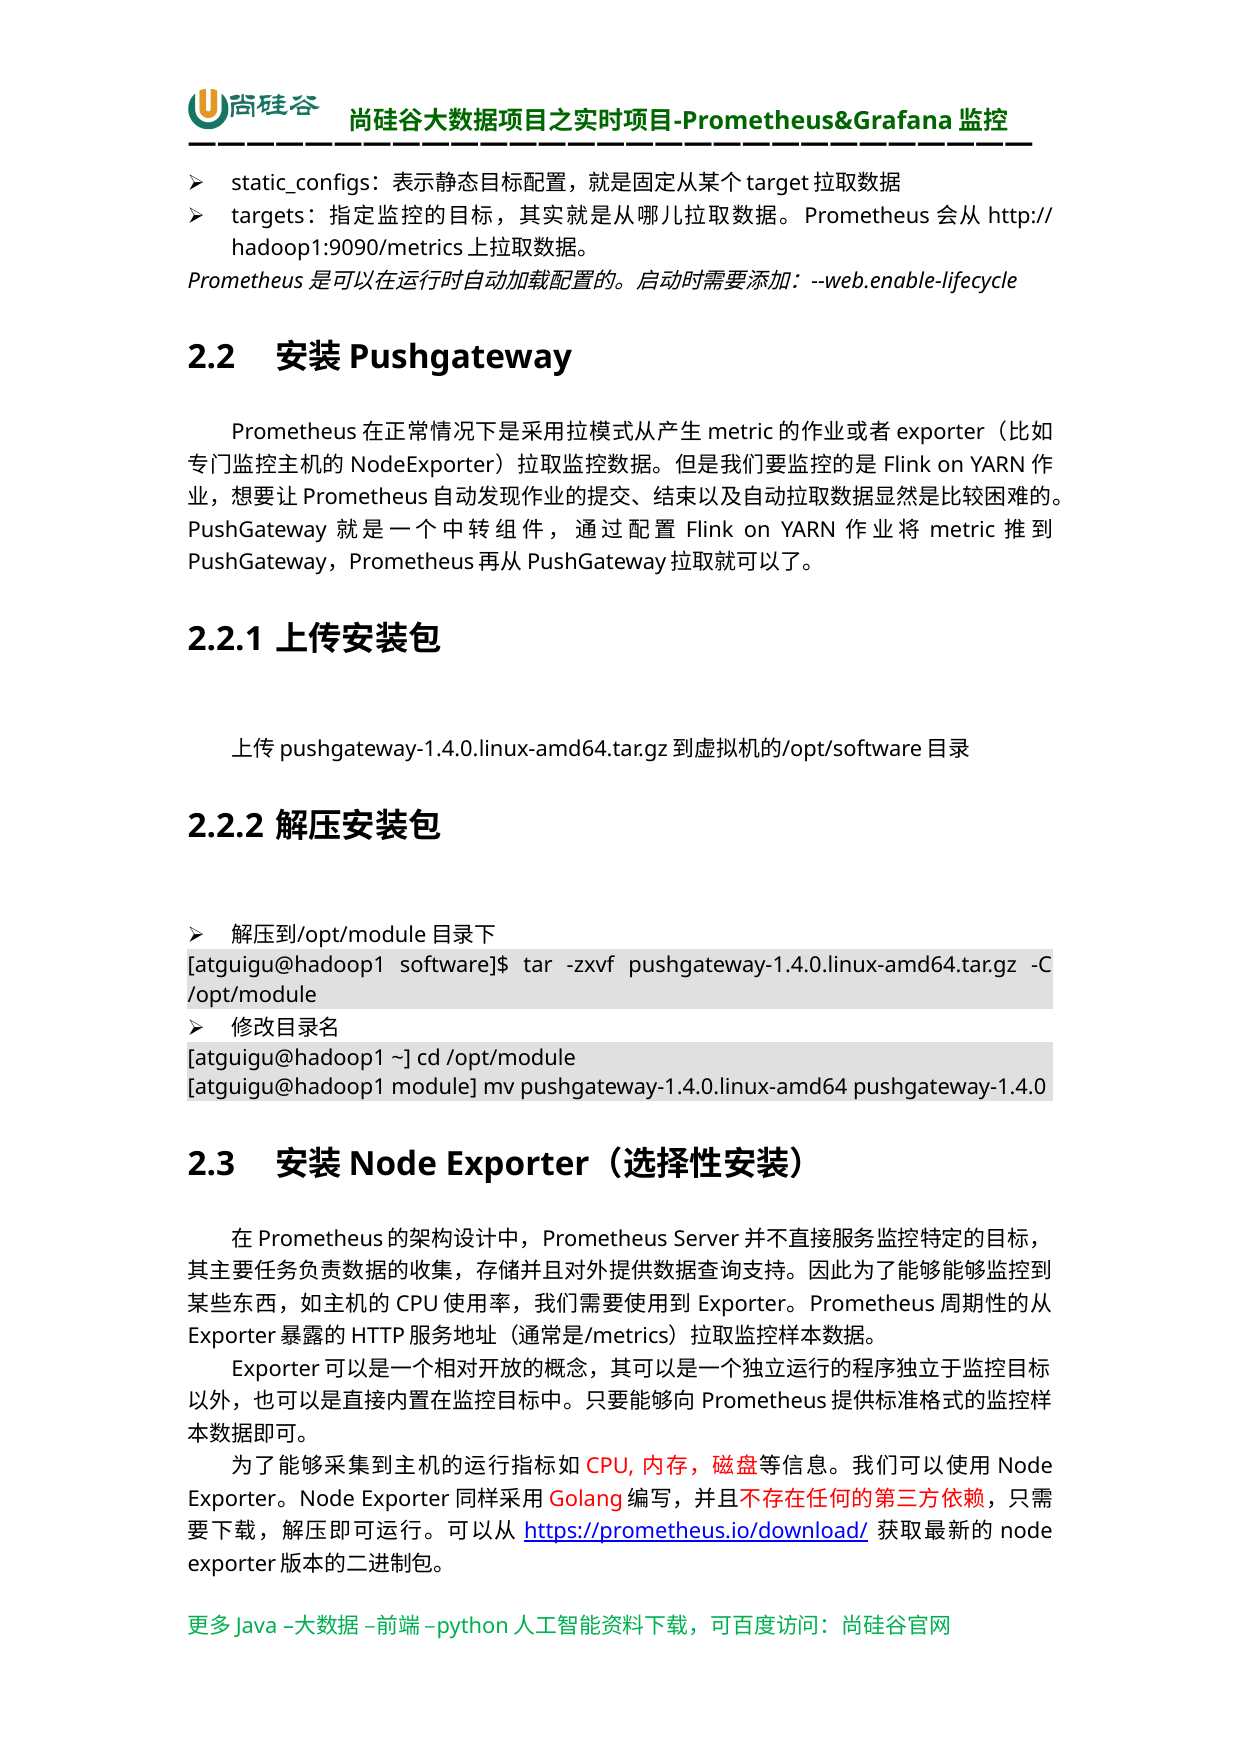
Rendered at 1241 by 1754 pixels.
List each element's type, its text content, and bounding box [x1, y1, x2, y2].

picture [187, 88, 321, 130]
text [atguigu@hadoop1 module] mv pushgateway-1.4.0.linux-amd64 pushgateway-1.4.0 [187, 1071, 1053, 1101]
subtitle 上传安装包 [187, 604, 1053, 669]
text 在Prometheus的架构设计中，Prometheus Server并不直接服务监控特定的目标，其主要任务负责数据的收集，存储并且对外提供数据查询支持。因此为了能够能够监控到某些东西，如主机的CPU使用率，我们需要使用到Exporter。Prometheus周期性的从Exporter暴露的HTTP服务地址（通常是/metrics）拉取监控样本数据。 [187, 1220, 1053, 1350]
text Exporter可以是一个相对开放的概念，其可以是一个独立运行的程序独立于监控目标以外，也可以是直接内置在监控目标中。只要能够向Prometheus提供标准格式的监控样本数据即可。 [187, 1350, 1053, 1448]
text [atguigu@hadoop1 software]$ tar -zxvf pushgateway-1.4.0.linux-amd64.tar.gz -C /opt/module [187, 949, 1053, 1009]
list targets：指定监控的目标，其实就是从哪儿拉取数据。Prometheus会从http://hadoop1:9090/metrics上拉取数据。 [187, 197, 1053, 262]
text Prometheus是可以在运行时自动加载配置的。启动时需要添加：--web.enable-lifecycle [187, 262, 1053, 295]
text Prometheus在正常情况下是采用拉模式从产生metric的作业或者exporter（比如专门监控主机的NodeExporter）拉取监控数据。但是我们要监控的是Flink on YARN作业，想要让Prometheus自动发现作业的提交、结束以及自动拉取数据显然是比较困难的。PushGateway就是一个中转组件，通过配置Flink on YARN作业将metric推到PushGateway，Prometheus再从PushGateway拉取就可以了。 [187, 414, 1053, 577]
subtitle 安装Node Exporter（选择性安装） [187, 1128, 1053, 1193]
subtitle 安装Pushgateway [187, 322, 1053, 387]
text 上传pushgateway-1.4.0.linux-amd64.tar.gz到虚拟机的/opt/software目录 [187, 731, 1053, 763]
list 解压到/opt/module目录下 [187, 917, 1053, 949]
list static_configs：表示静态目标配置，就是固定从某个target拉取数据 [187, 165, 1053, 197]
subtitle 解压安装包 [187, 790, 1053, 855]
text [atguigu@hadoop1 ~] cd /opt/module [187, 1042, 1053, 1071]
text 为了能够采集到主机的运行指标如CPU, 内存，磁盘等信息。我们可以使用Node Exporter。Node Exporter同样采用Golang编写，并且不存在任何的第三方依赖，只需要下载，解压即可运行。可以从https://prometheus.io/download/ 获取最新的node exporter版本的二进制包。 [187, 1448, 1053, 1578]
list 修改目录名 [187, 1009, 1053, 1042]
